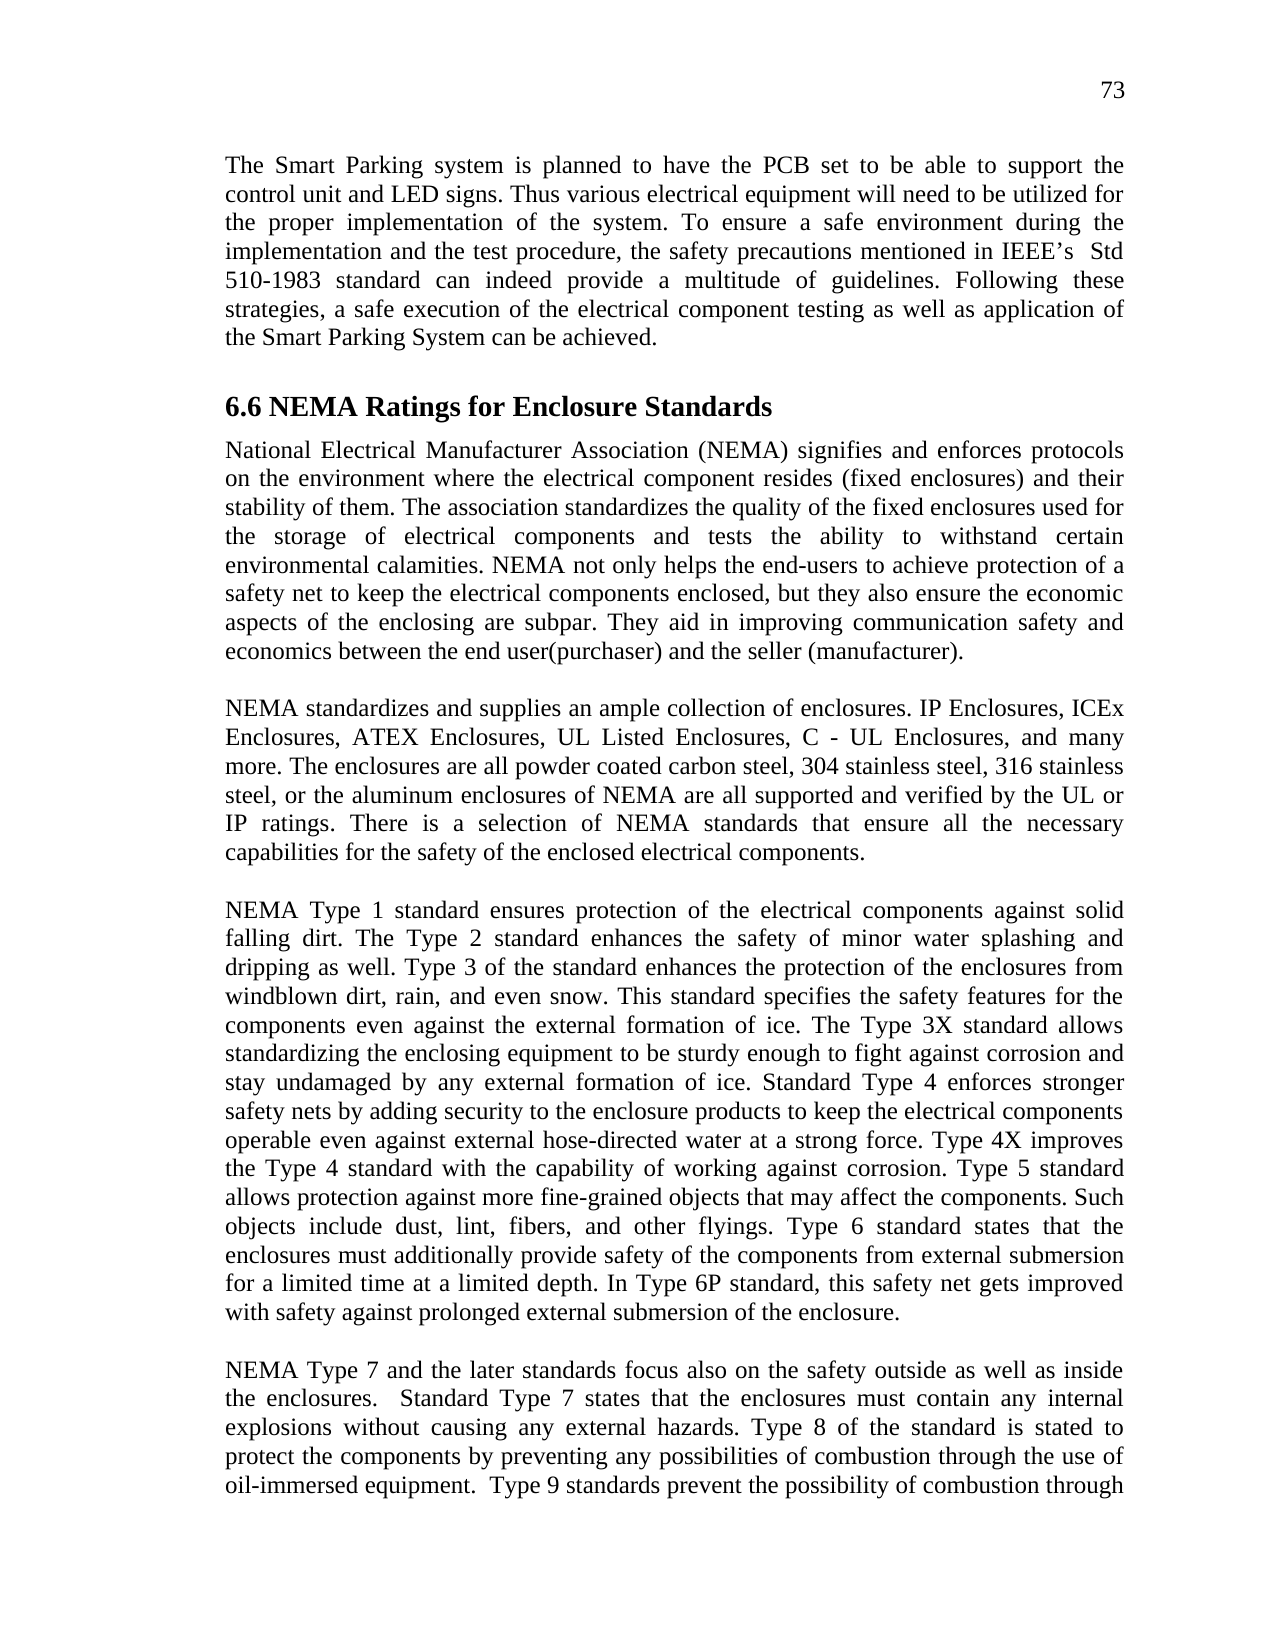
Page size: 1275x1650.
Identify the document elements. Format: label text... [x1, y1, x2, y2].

text The Smart Parking system is planned to have the PCB set to be able to support the control unit and LED signs. Thus various electrical equipment will need to be utilized for the proper implementation of the system. To ensure a safe environment during the implementation and the test procedure, the safety precautions mentioned in IEEE’s Std 510-1983 standard can indeed provide a multitude of guidelines. Following these strategies, a safe execution of the electrical component testing as well as application of the Smart Parking System can be achieved. [225, 150, 1125, 351]
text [225, 1355, 1125, 1498]
subtitle 6.6 NEMA Ratings for Enclosure Standards [225, 389, 1125, 422]
text National Electrical Manufacturer Association (NEMA) signifies and enforces protocols on the environment where the electrical component resides (fixed enclosures) and their stability of them. The association standardizes the quality of the fixed enclosures used for the storage of electrical components and tests the ability to withstand certain environmental calamities. NEMA not only helps the end-users to achieve protection of a safety net to keep the electrical components enclosed, but they also ensure the economic aspects of the enclosing are subpar. They aid in improving communication safety and economics between the end user(purchaser) and the seller (manufacturer). [225, 435, 1125, 665]
text NEMA standardizes and supplies an ample collection of enclosures. IP Enclosures, ICEx Enclosures, ATEX Enclosures, UL Listed Enclosures, C - UL Enclosures, and many more. The enclosures are all powder coated carbon steel, 304 stainless steel, 316 stainless steel, or the aluminum enclosures of NEMA are all supported and verified by the UL or IP ratings. There is a selection of NEMA standards that ensure all the necessary capabilities for the safety of the enclosed electrical components. [225, 693, 1125, 866]
text NEMA Type 1 standard ensures protection of the electrical components against solid falling dirt. The Type 2 standard enhances the safety of minor water splashing and dripping as well. Type 3 of the standard enhances the protection of the enclosures from windblown dirt, rain, and even snow. This standard specifies the safety features for the components even against the external formation of ice. The Type 3X standard allows standardizing the enclosing equipment to be sturdy enough to fight against corrosion and stay undamaged by any external formation of ice. Standard Type 4 enforces stronger safety nets by adding security to the enclosure products to keep the electrical components operable even against external hose-directed water at a strong force. Type 4X improves the Type 4 standard with the capability of working against corrosion. Type 5 standard allows protection against more fine-grained objects that may affect the components. Such objects include dust, lint, fibers, and other flyings. Type 6 standard states that the enclosures must additionally provide safety of the components from external submersion for a limited time at a limited depth. In Type 6P standard, this safety net gets improved with safety against prolonged external submersion of the enclosure. [225, 895, 1125, 1326]
